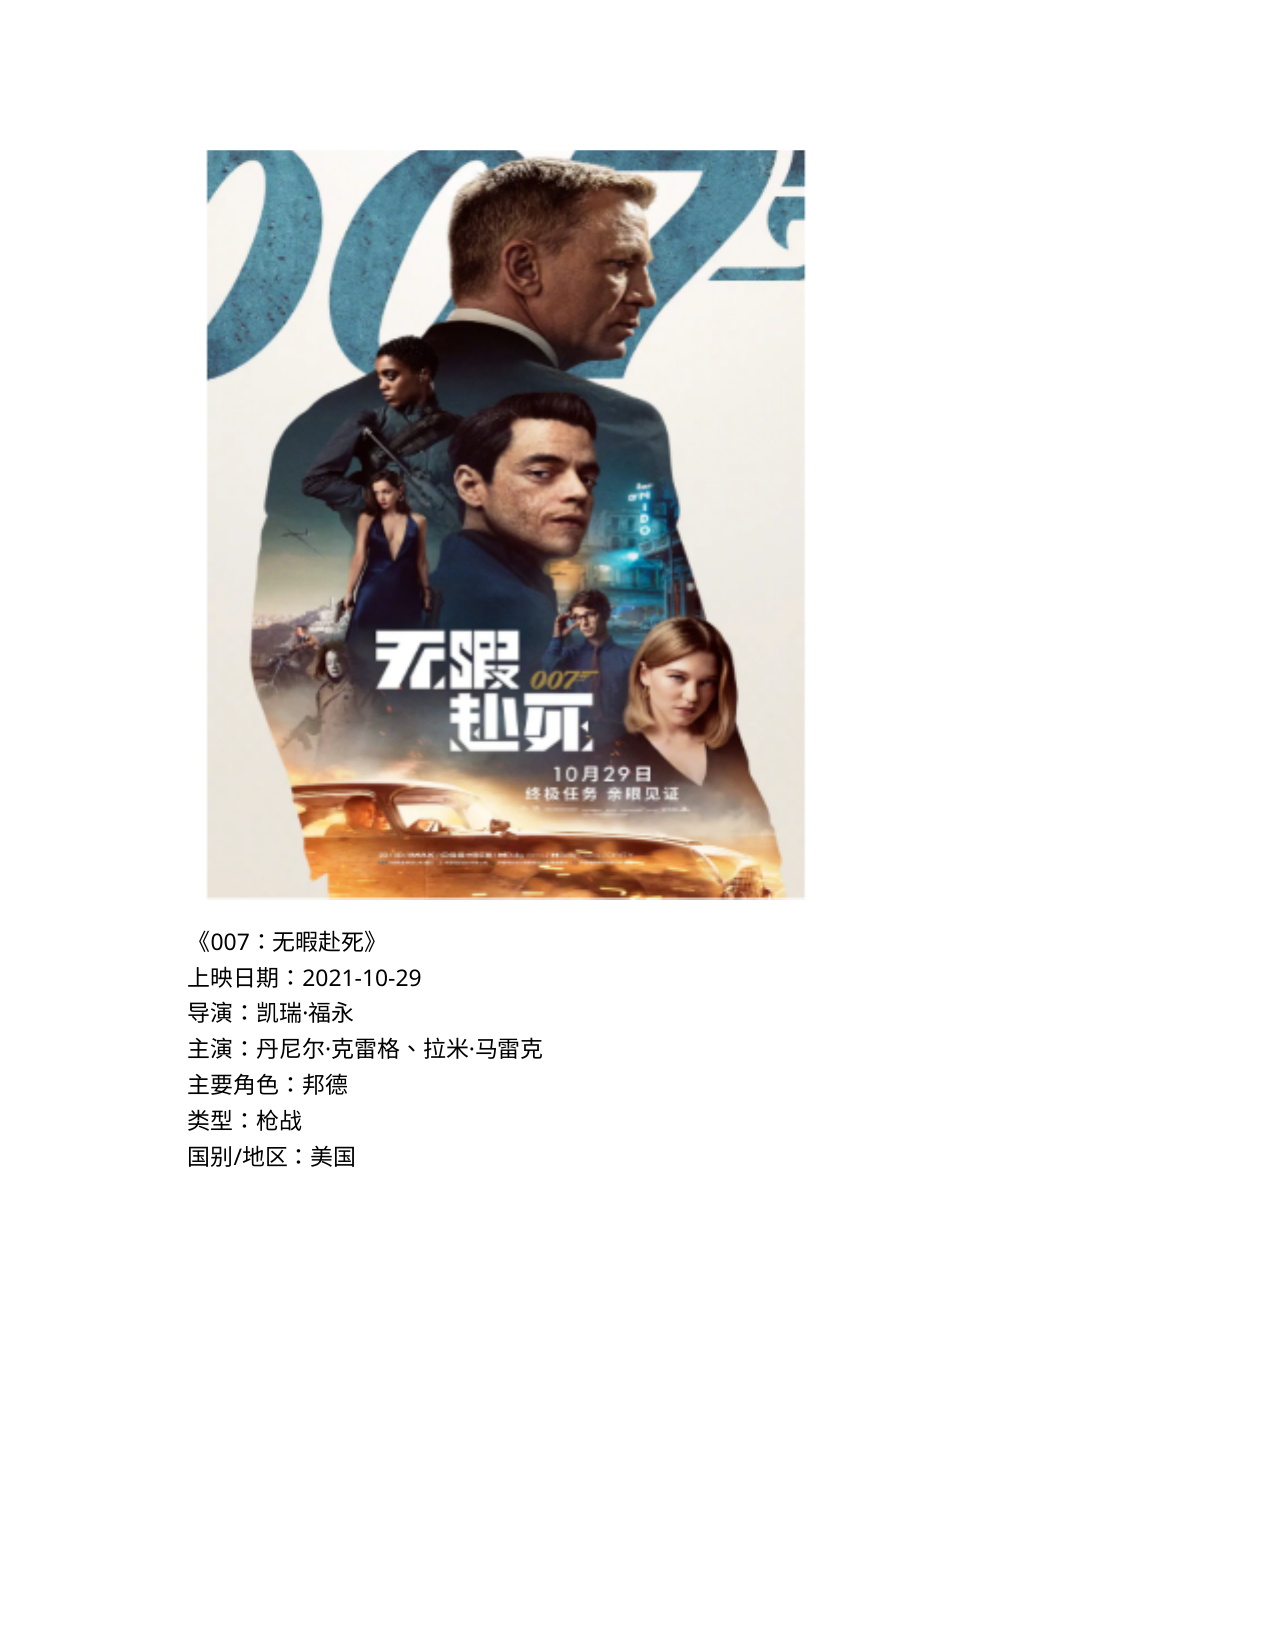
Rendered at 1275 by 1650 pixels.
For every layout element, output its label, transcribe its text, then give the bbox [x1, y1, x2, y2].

text 《007：无暇赴死》 上映日期：2021-10-29 导演：凯瑞·福永 主演：丹尼尔·克雷格、拉⽶·马雷克 主要角色：邦德 类型：枪战 国别/地区：美国 [187, 926, 1087, 1172]
picture [206, 150, 807, 900]
